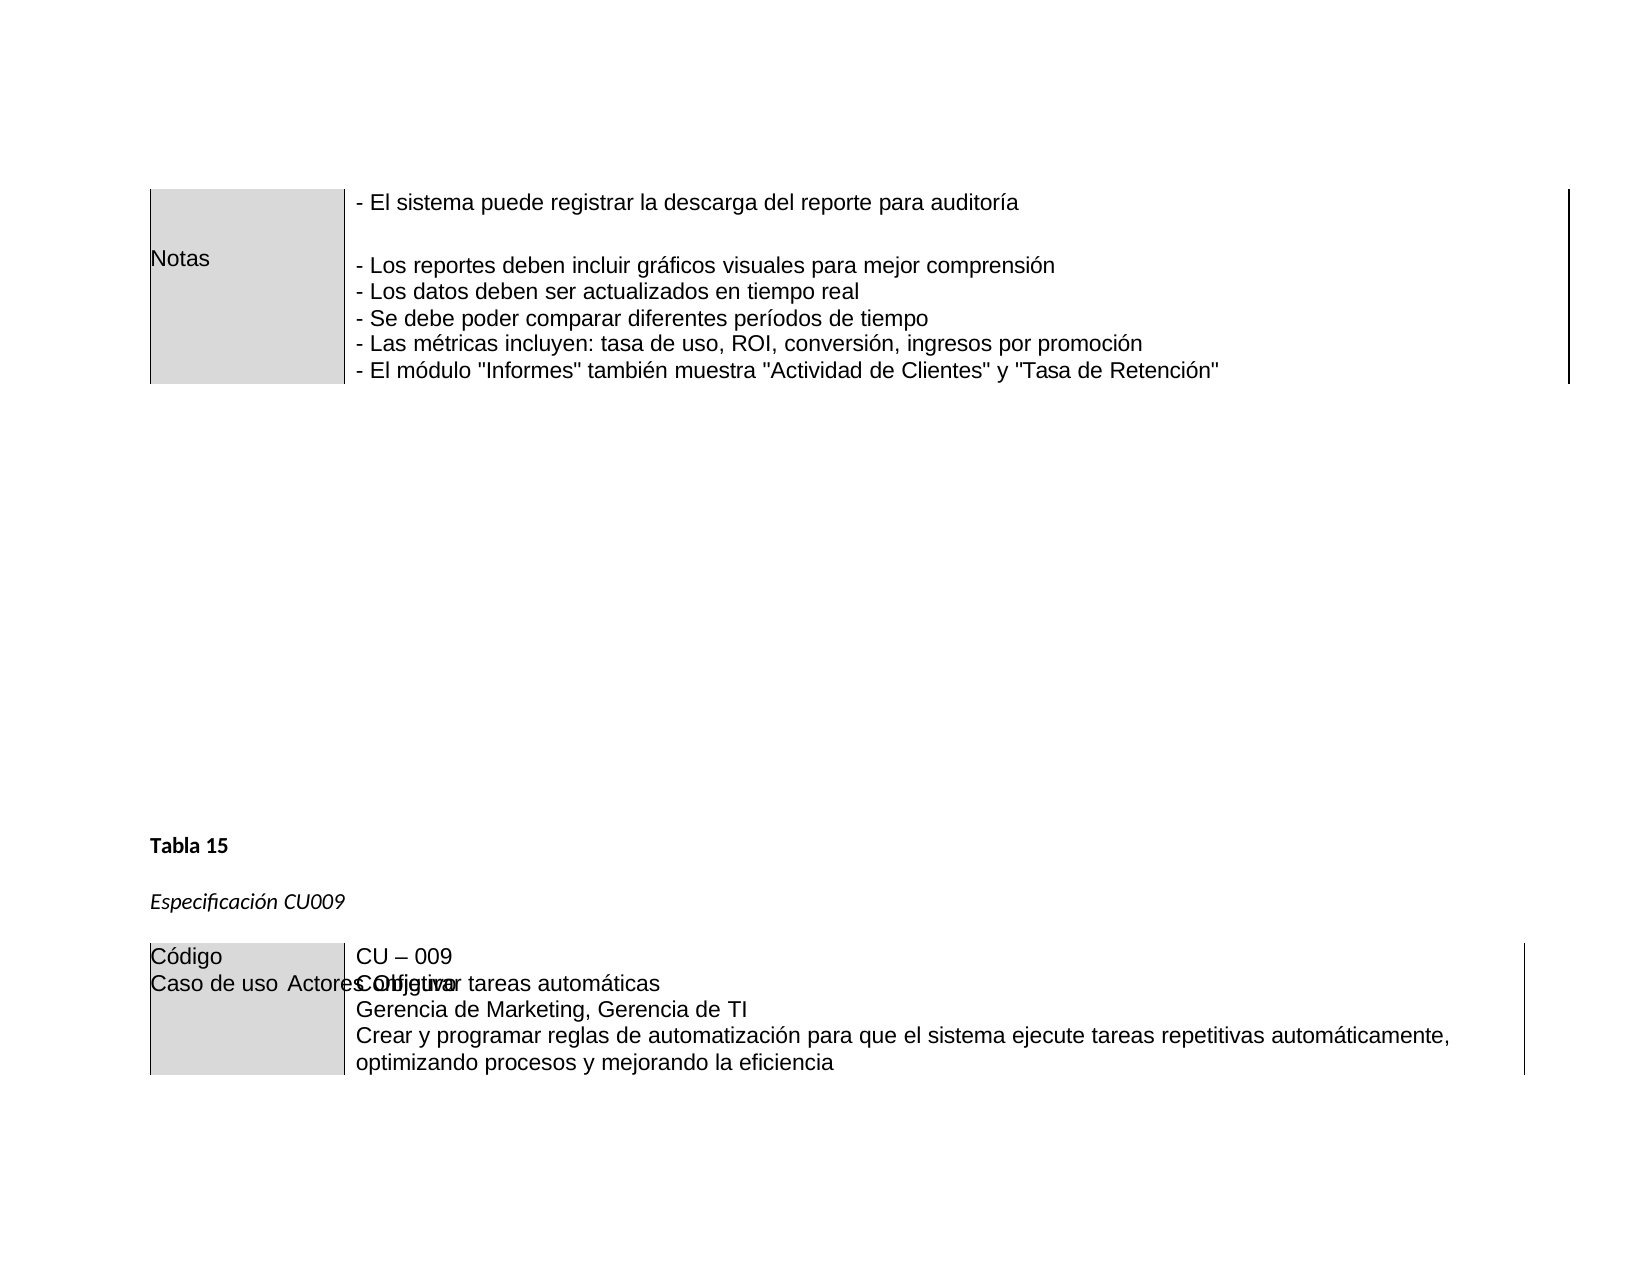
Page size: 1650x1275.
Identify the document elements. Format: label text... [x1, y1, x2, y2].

list Los datos deben ser actualizados en tiempo real [356, 278, 1581, 304]
list El sistema puede registrar la descarga del reporte para auditoría [356, 189, 1581, 215]
list El módulo "Informes" también muestra "Actividad de Clientes" y "Tasa de Retención" [356, 357, 1581, 383]
text Crear y programar reglas de automatización para que el sistema ejecute tareas repetitivas automáticamente, optimizando procesos y mejorando la eficiencia [356, 1022, 1467, 1075]
text CU – 009 [356, 943, 1581, 970]
text Especificación CU009 [150, 887, 1581, 916]
list Las métricas incluyen: tasa de uso, ROI, conversión, ingresos por promoción [356, 331, 1581, 357]
list Se debe poder comparar diferentes períodos de tiempo [356, 304, 1581, 331]
text Configurar tareas automáticas Gerencia de Marketing, Gerencia de TI [356, 970, 751, 1022]
list Los reportes deben incluir gráficos visuales para mejor comprensión [356, 252, 1581, 278]
subtitle Tabla 15 [150, 831, 1581, 859]
